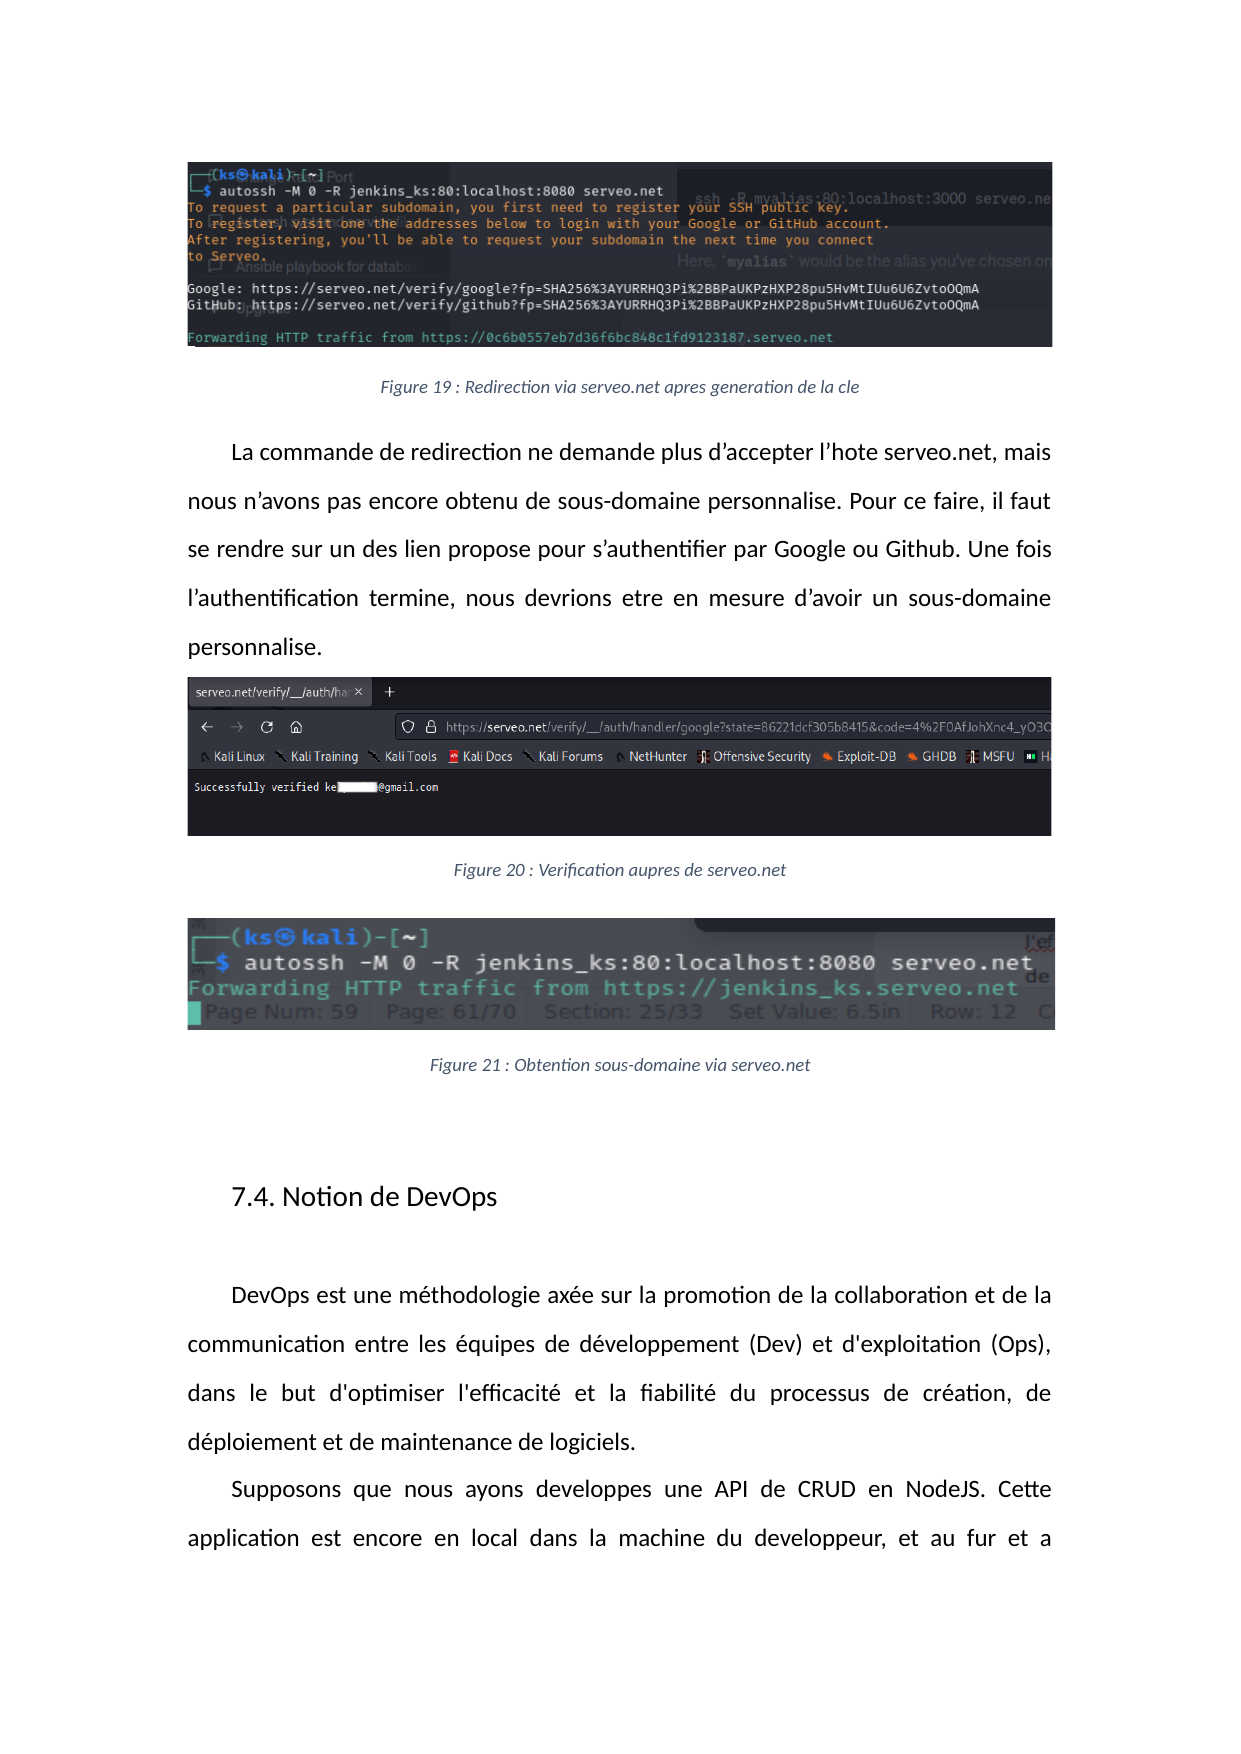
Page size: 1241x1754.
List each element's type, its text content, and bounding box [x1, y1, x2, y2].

picture [187, 162, 1053, 347]
text Figure 21 : Obtention sous-domaine via serveo.net [187, 1048, 1053, 1081]
picture [187, 918, 1056, 1030]
text La commande de redirection ne demande plus d’accepter l’hote serveo.net, mais nous n’avons pas encore obtenu de sous-domaine personnalise. Pour ce faire, il faut se rendre sur un des lien propose pour s’authentifier par Google ou Github. Une fois l’authentification termine, nous devrions etre en mesure d’avoir un sous-domaine personnalise. [187, 435, 1053, 663]
text Figure 20 : Verification aupres de serveo.net [187, 854, 1053, 886]
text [187, 1472, 1053, 1554]
picture [187, 677, 1052, 836]
text DevOps est une méthodologie axée sur la promotion de la collaboration et de la communication entre les équipes de développement (Dev) et d'exploitation (Ops), dans le but d'optimiser l'efficacité et la fiabilité du processus de création, de déploiement et de maintenance de logiciels. [187, 1278, 1053, 1457]
subtitle 7.4. Notion de DevOps [187, 1163, 1053, 1228]
text Figure 19 : Redirection via serveo.net apres generation de la cle [187, 370, 1053, 403]
